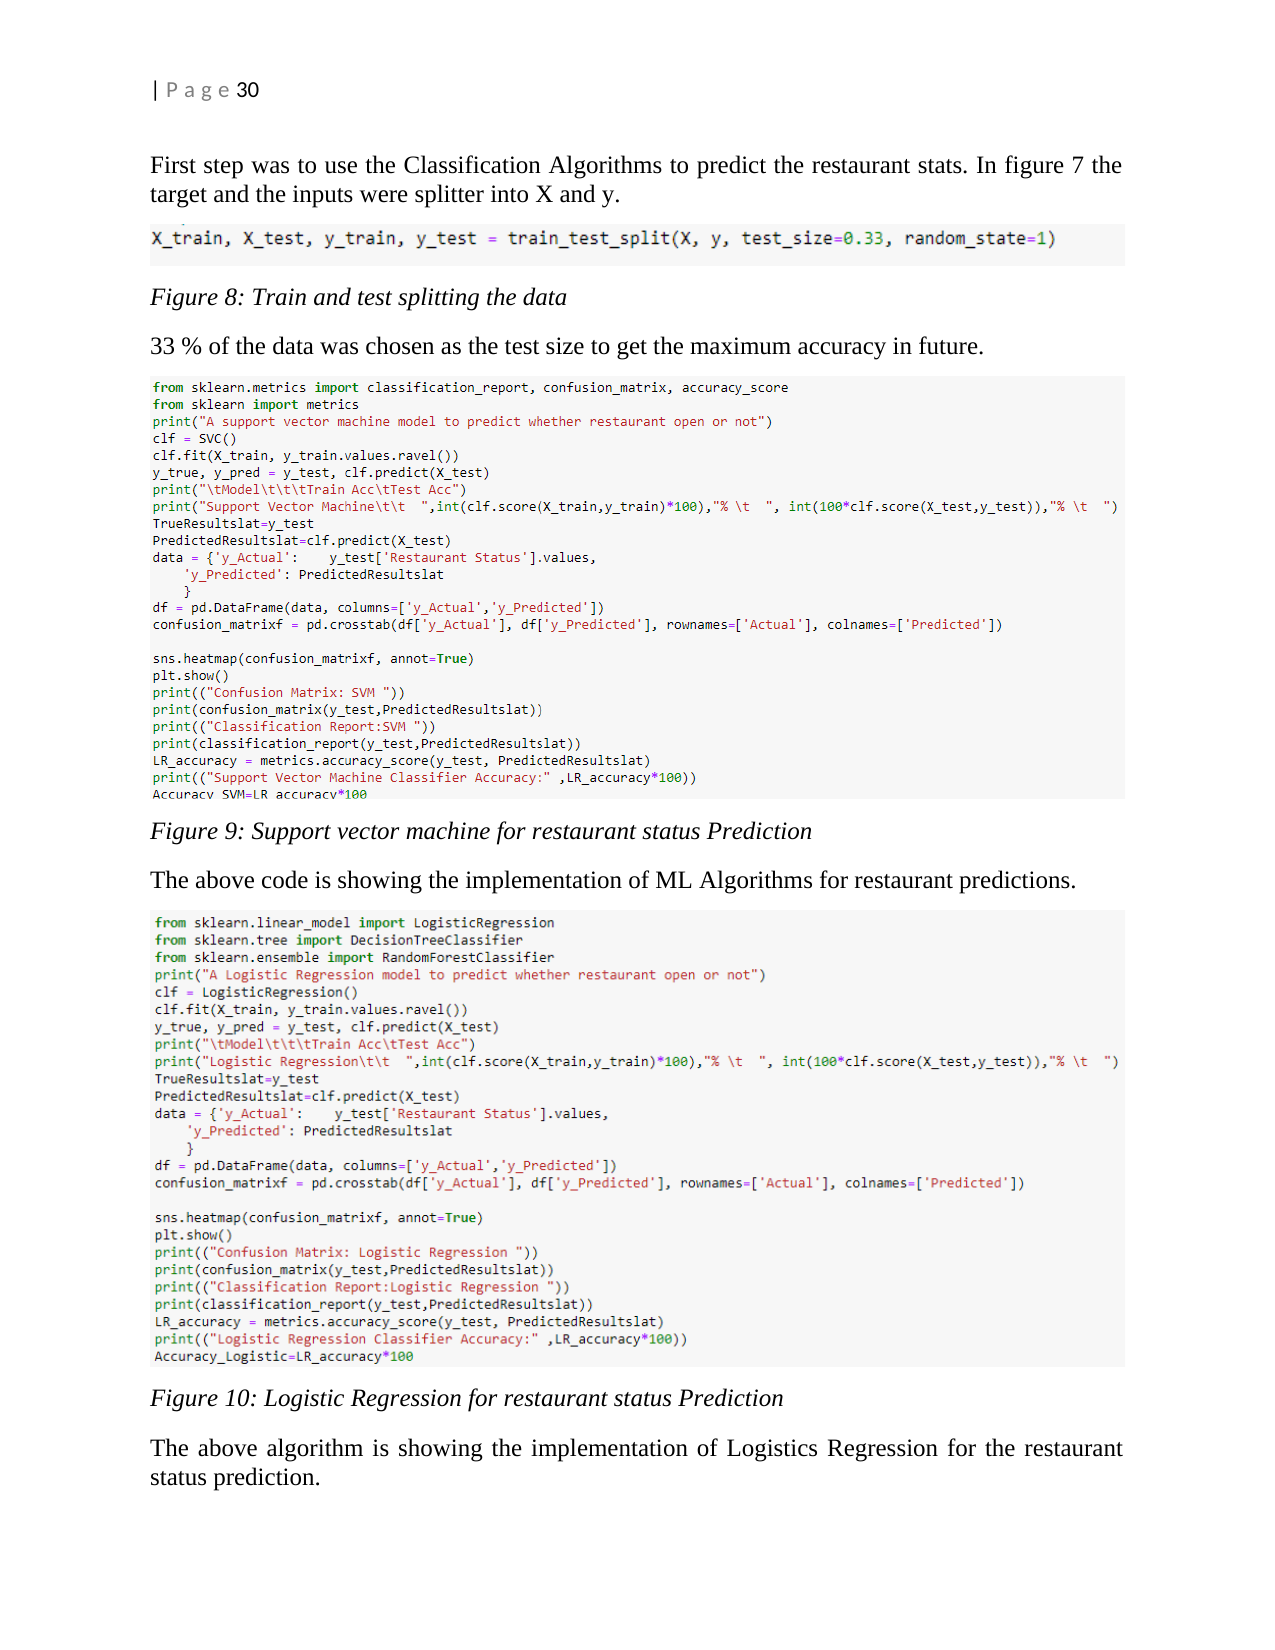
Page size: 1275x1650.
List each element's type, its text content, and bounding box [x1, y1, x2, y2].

text The above code is showing the implementation of ML Algorithms for restaurant predictions. [150, 865, 1125, 894]
text Figure 10: Logistic Regression for restaurant status Prediction [150, 1383, 1125, 1412]
picture [150, 910, 1125, 1367]
text The above algorithm is showing the implementation of Logistics Regression for the restaurant status prediction. [150, 1433, 1125, 1490]
picture [150, 376, 1125, 799]
text 33 % of the data was chosen as the test size to get the maximum accuracy in future. [150, 331, 1125, 360]
picture [150, 224, 1125, 266]
text Figure 9: Support vector machine for restaurant status Prediction [150, 816, 1125, 844]
text Figure 8: Train and test splitting the data [150, 282, 1125, 311]
text First step was to use the Classification Algorithms to predict the restaurant stats. In figure 7 the target and the inputs were splitter into X and y. [150, 150, 1125, 207]
